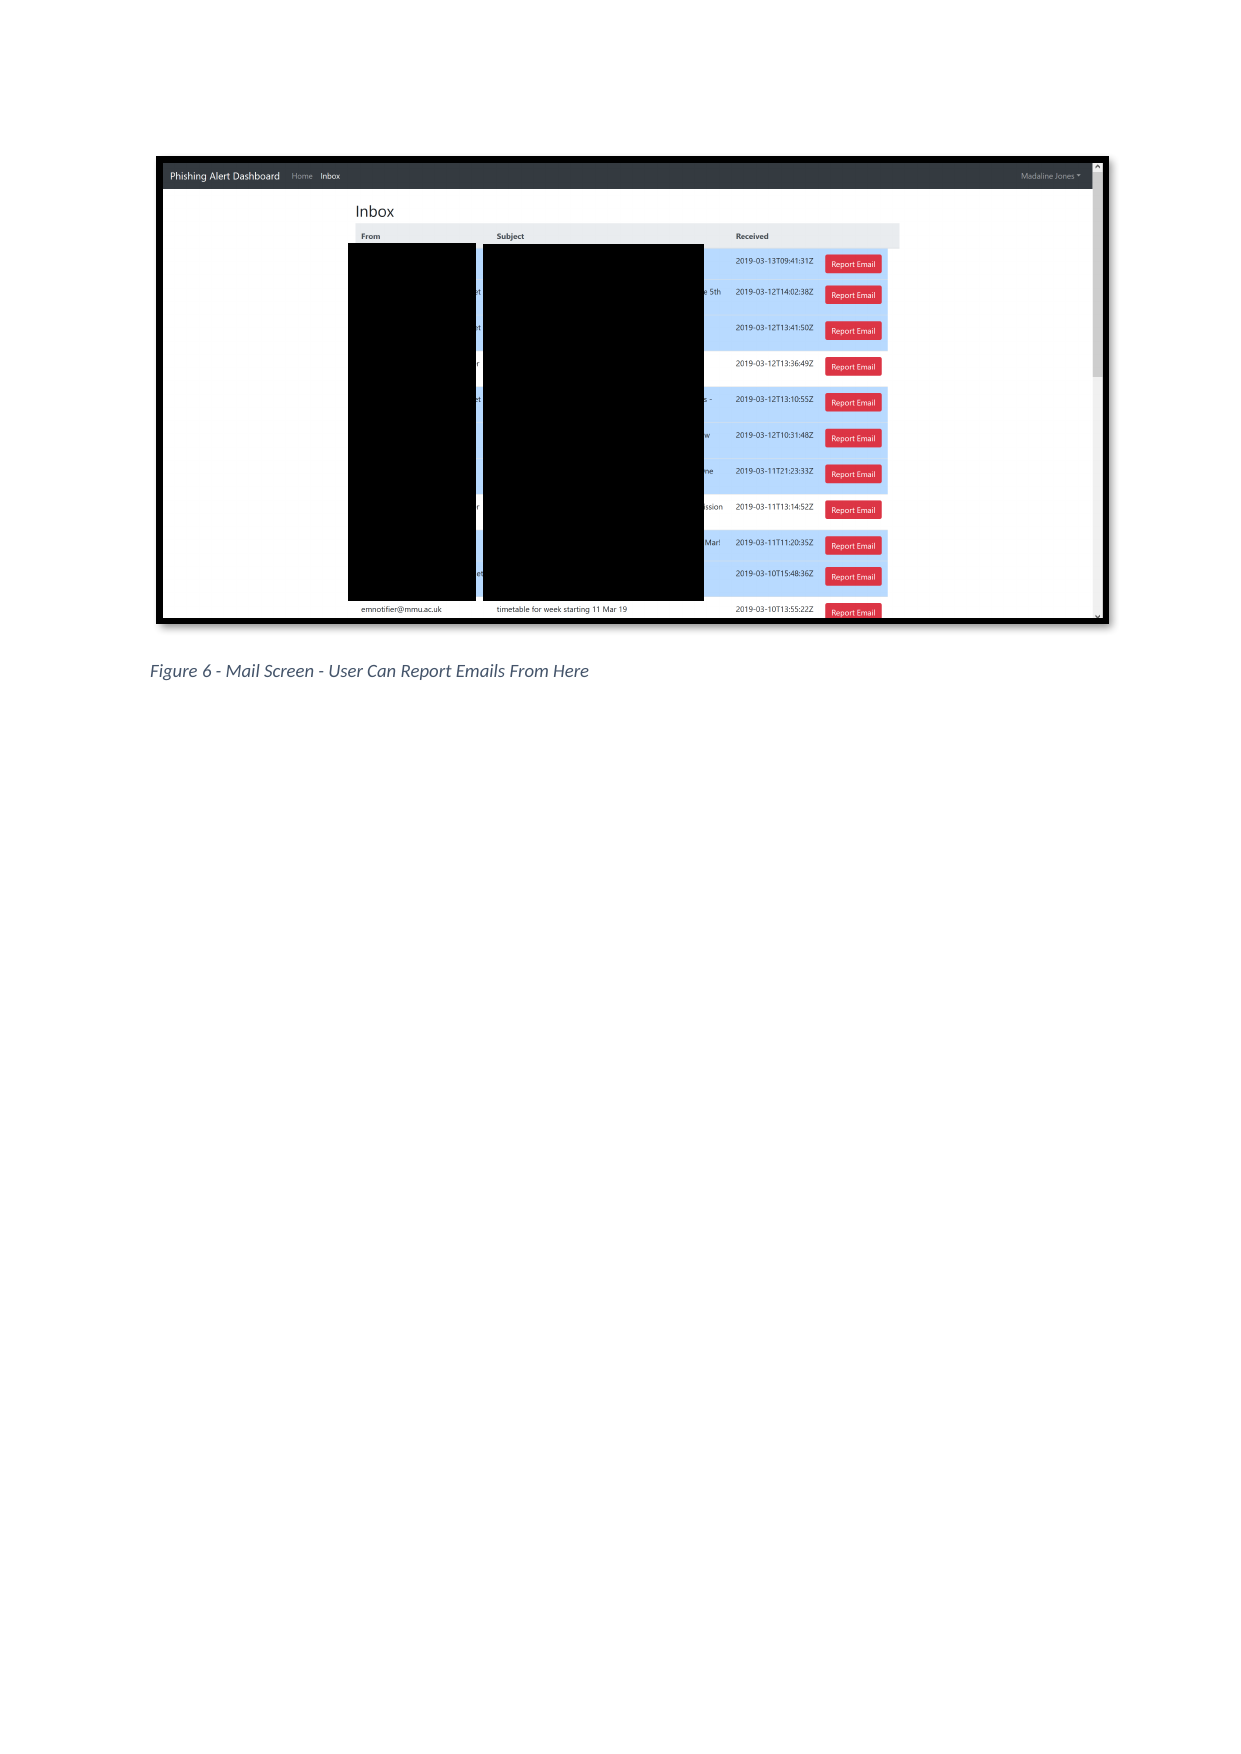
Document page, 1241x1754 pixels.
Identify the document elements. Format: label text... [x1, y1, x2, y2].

picture [163, 163, 1103, 618]
